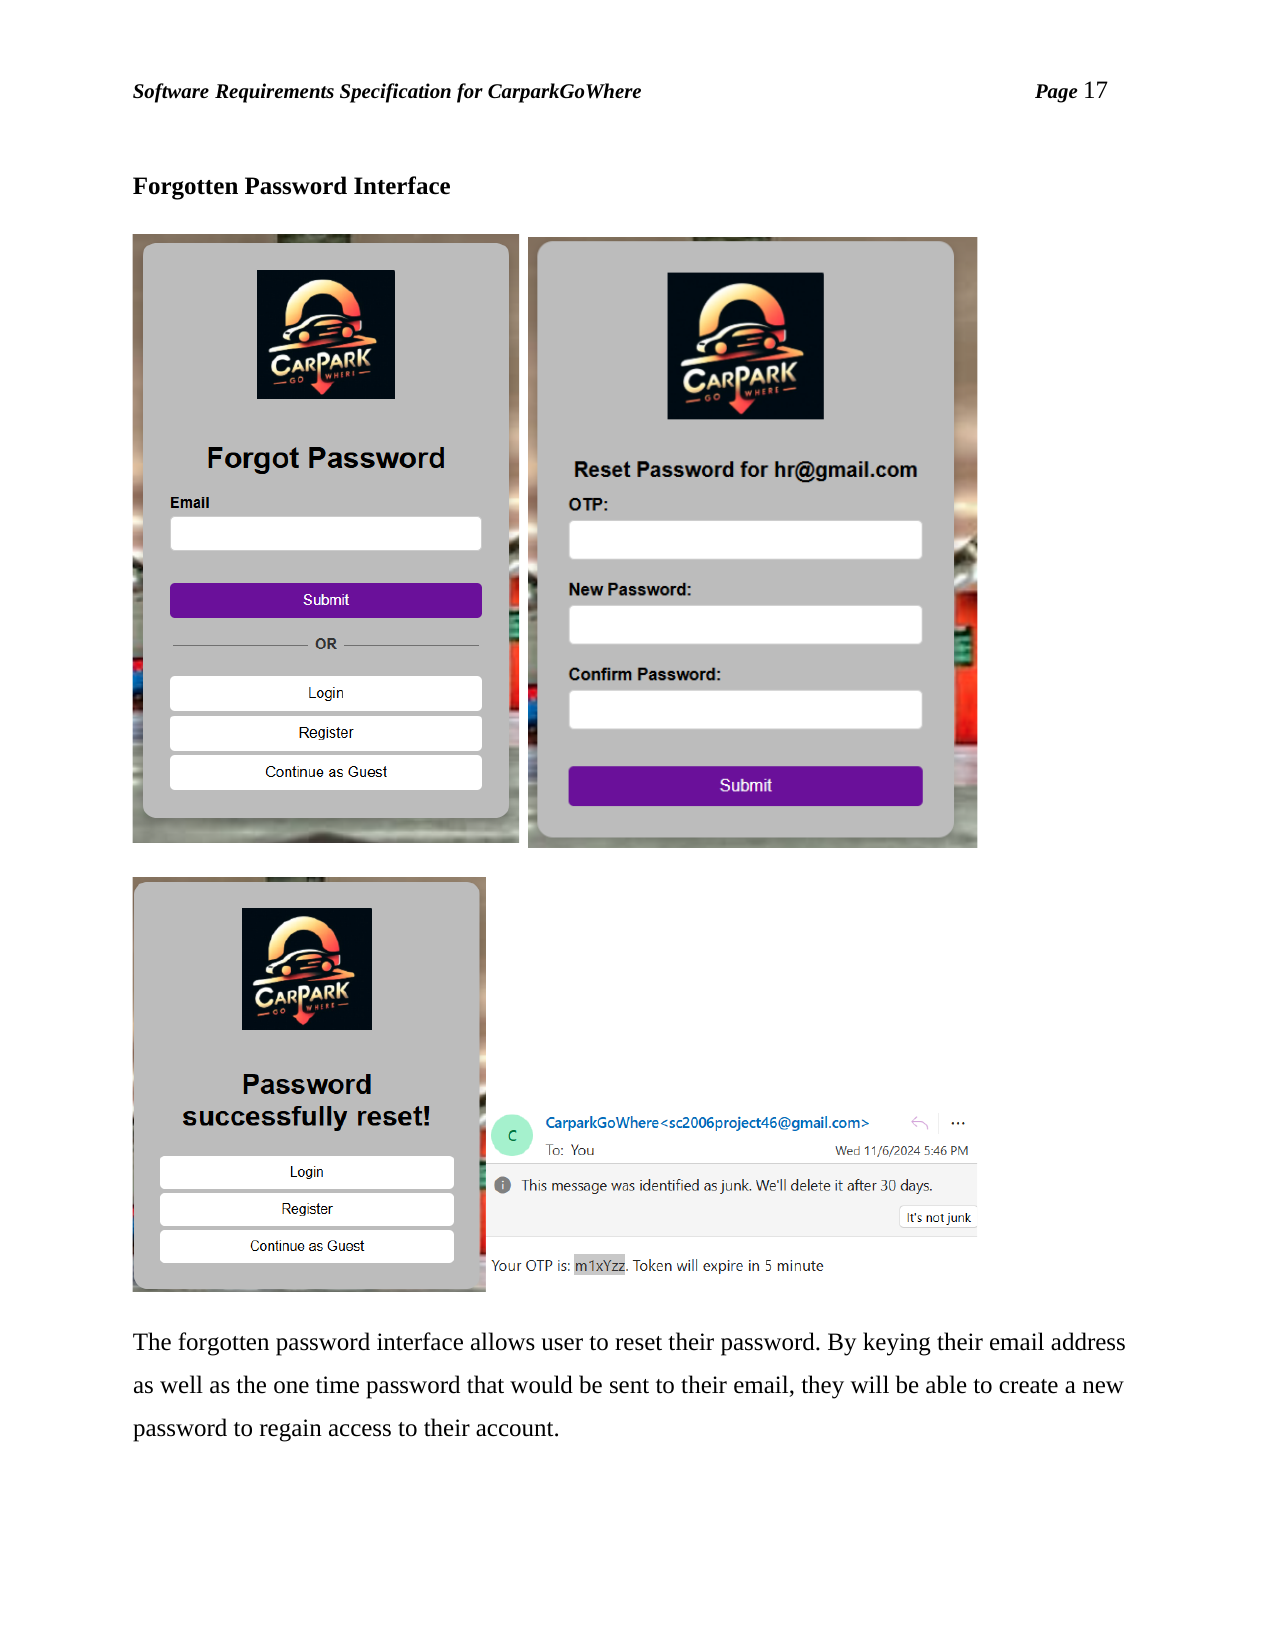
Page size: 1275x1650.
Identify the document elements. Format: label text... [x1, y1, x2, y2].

picture [132, 877, 978, 1292]
text The forgotten password interface allows user to reset their password. By keying their email address as well as the one time password that would be sent to their email, they will be able to create a new password to regain access to their account. [133, 1327, 1140, 1442]
picture [528, 237, 978, 848]
text Forgotten Password Interface [133, 171, 1140, 199]
picture [132, 234, 520, 843]
